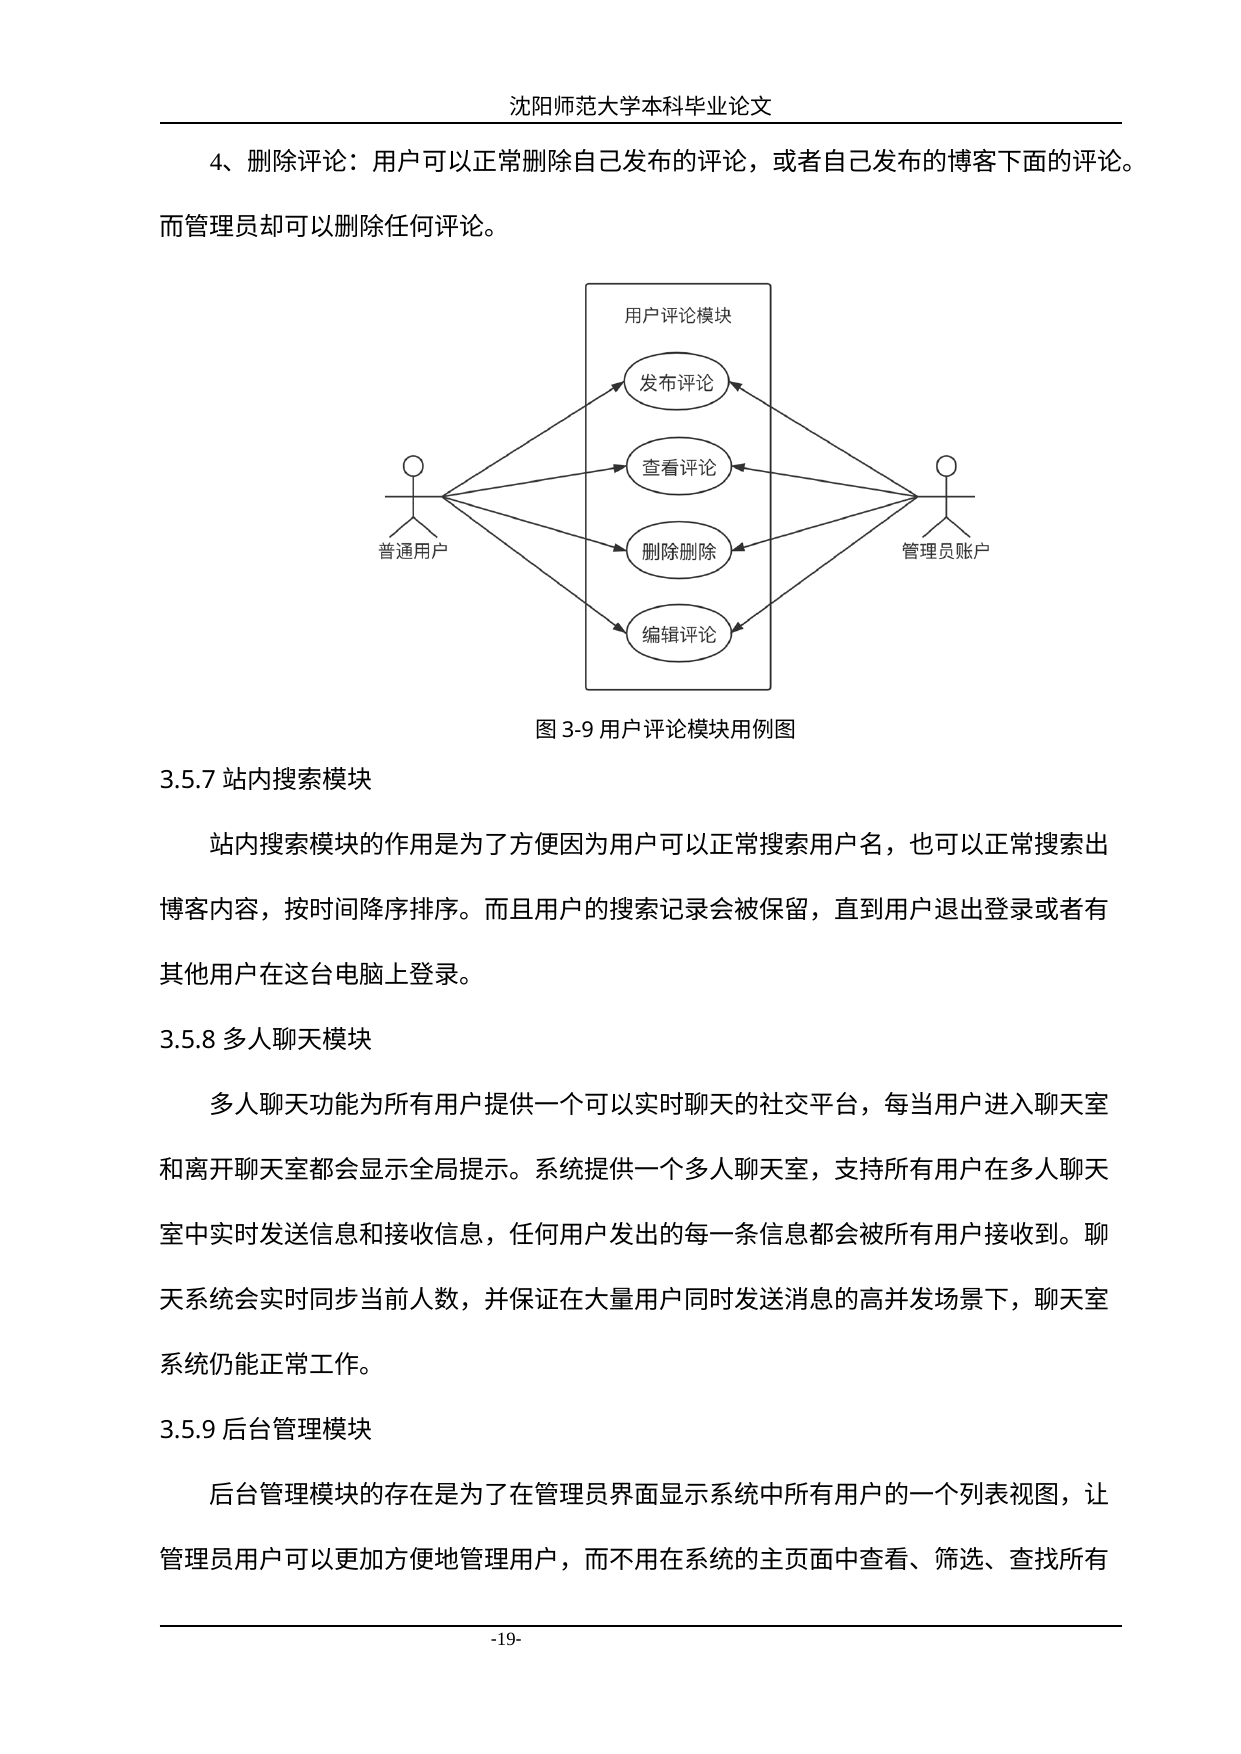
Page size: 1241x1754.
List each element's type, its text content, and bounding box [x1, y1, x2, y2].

picture [364, 263, 994, 710]
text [159, 1460, 1122, 1590]
text 4、删除评论：用户可以正常删除自己发布的评论，或者自己发布的博客下面的评论。而管理员却可以删除任何评论。 [159, 127, 1122, 257]
subtitle 3.5.9 后台管理模块 [159, 1395, 1122, 1460]
subtitle 3.5.7 站内搜索模块 [159, 745, 1122, 810]
text 站内搜索模块的作用是为了方便因为用户可以正常搜索用户名，也可以正常搜索出博客内容，按时间降序排序。而且用户的搜索记录会被保留，直到用户退出登录或者有其他用户在这台电脑上登录。 [159, 810, 1122, 1005]
subtitle 3.5.8 多人聊天模块 [159, 1005, 1122, 1070]
text 多人聊天功能为所有用户提供一个可以实时聊天的社交平台，每当用户进入聊天室和离开聊天室都会显示全局提示。系统提供一个多人聊天室，支持所有用户在多人聊天室中实时发送信息和接收信息，任何用户发出的每一条信息都会被所有用户接收到。聊天系统会实时同步当前人数，并保证在大量用户同时发送消息的高并发场景下，聊天室系统仍能正常工作。 [159, 1070, 1122, 1395]
